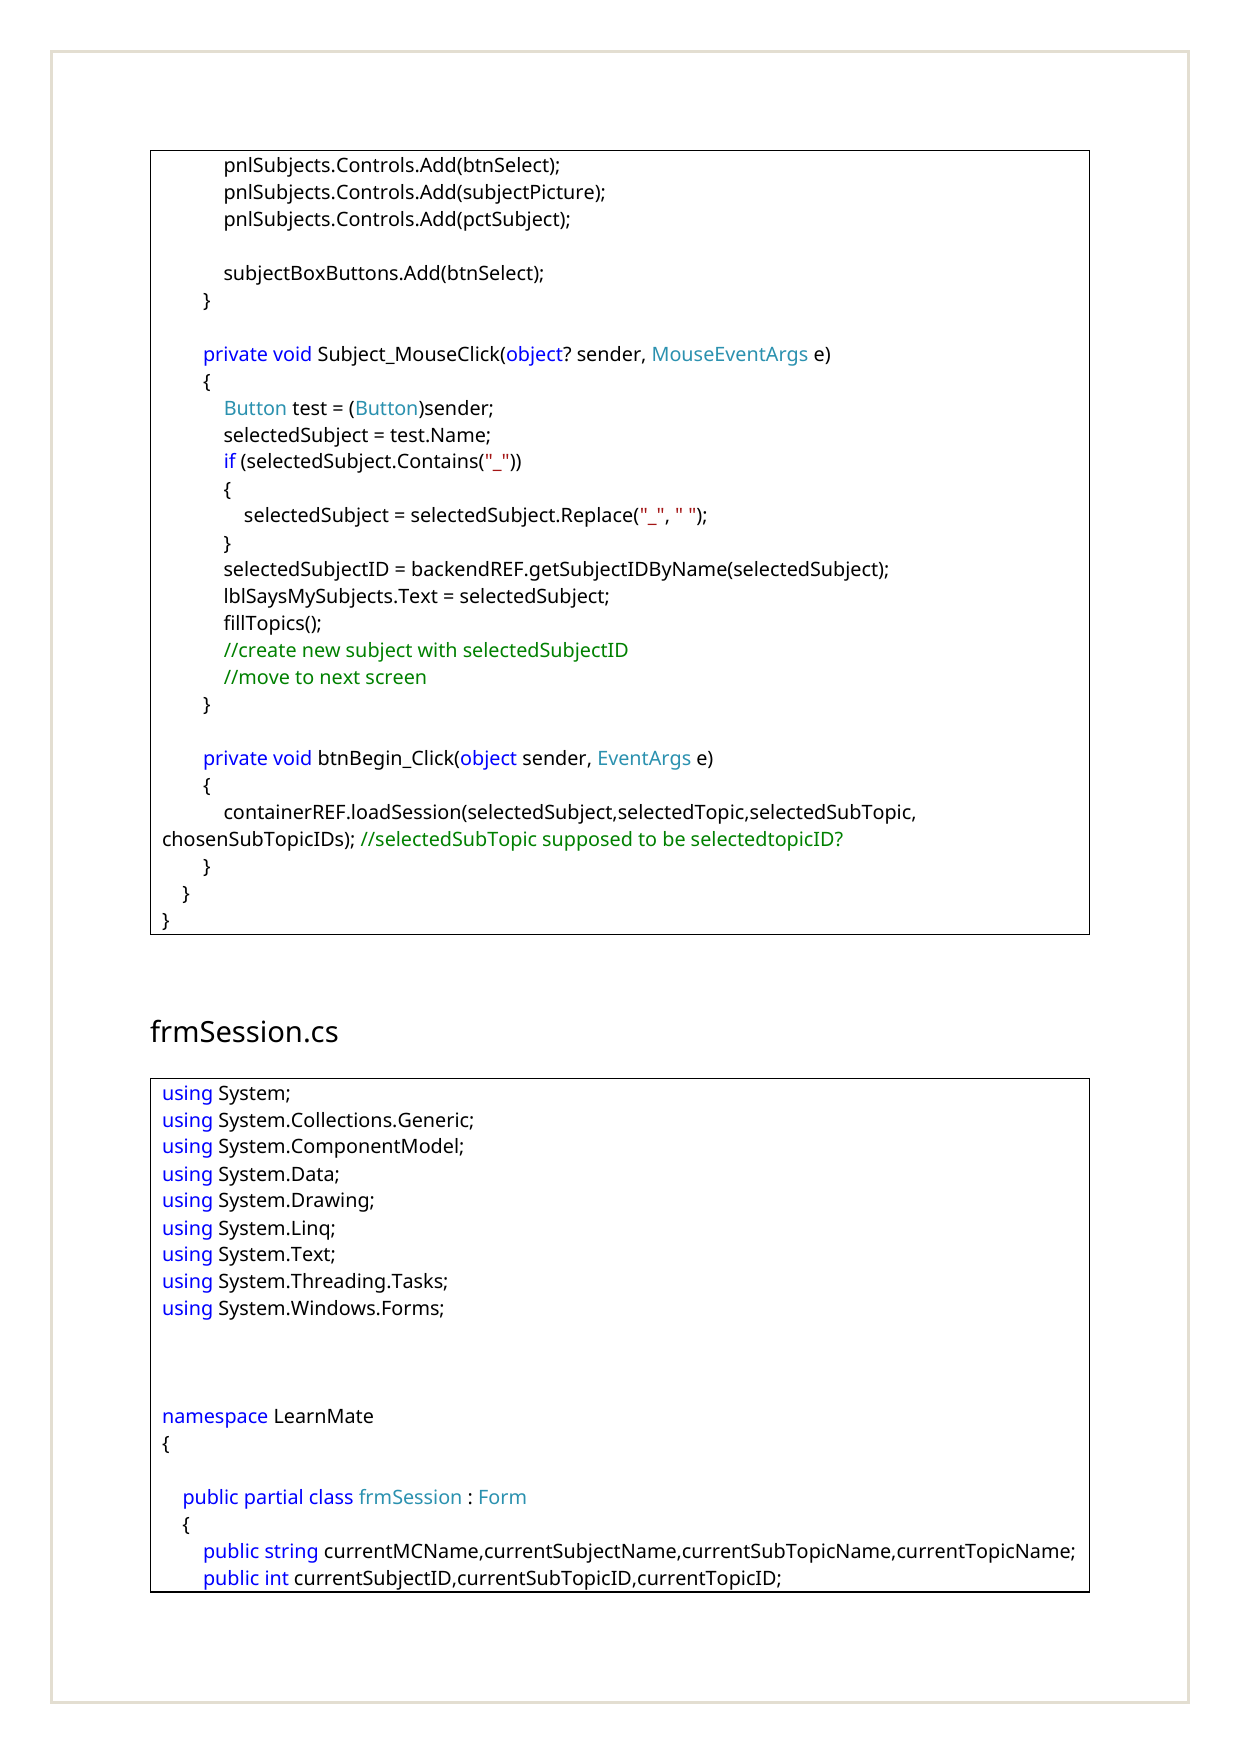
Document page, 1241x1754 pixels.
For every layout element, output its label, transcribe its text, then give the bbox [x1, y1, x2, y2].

text frmSession.cs [150, 1011, 1090, 1051]
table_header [151, 1079, 1089, 1591]
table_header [151, 151, 1089, 933]
